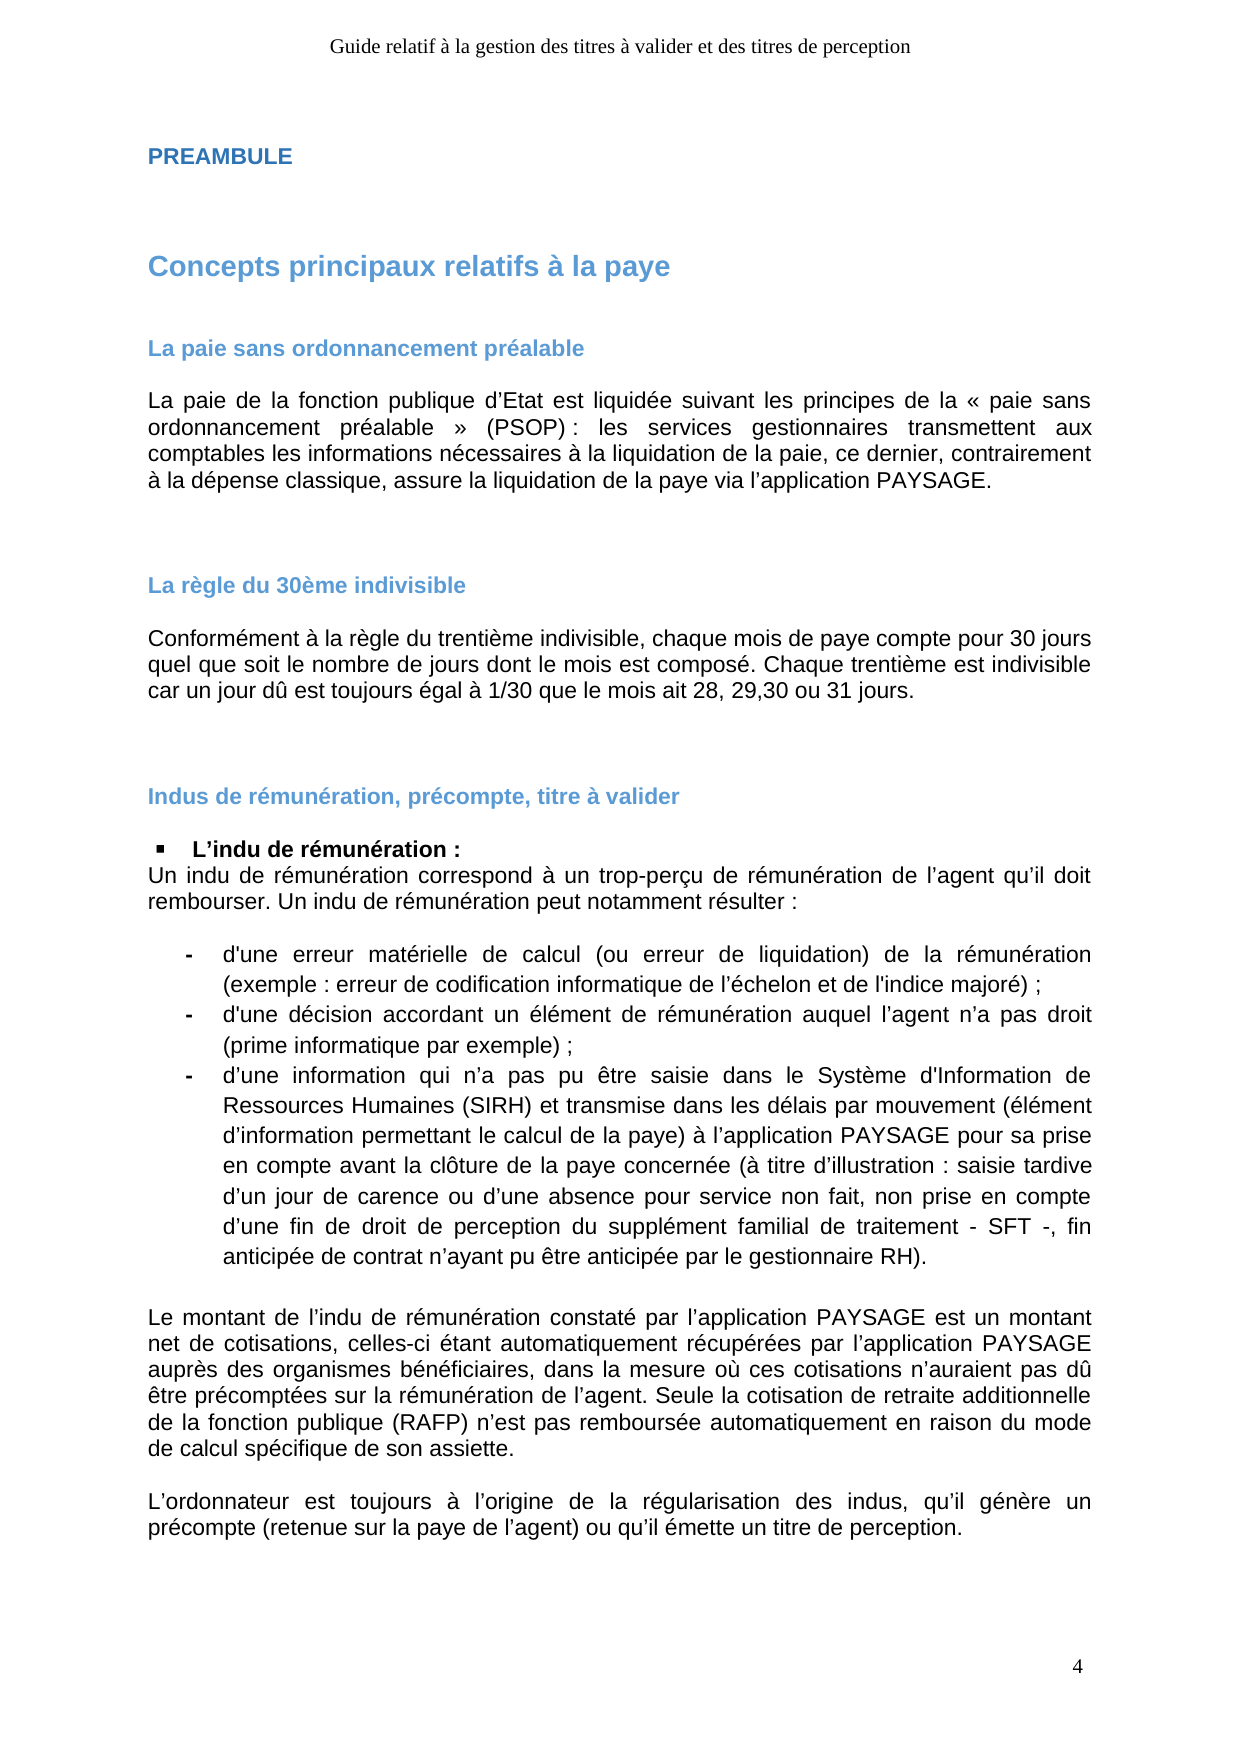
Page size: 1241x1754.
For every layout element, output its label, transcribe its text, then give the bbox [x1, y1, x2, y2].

text La règle du 30ème indivisible [148, 572, 1092, 598]
list d'une erreur matérielle de calcul (ou erreur de liquidation) de la rémunération (exemple : erreur de codification informatique de l’échelon et de l'indice majoré) ; [185, 941, 1092, 997]
list d'une décision accordant un élément de rémunération auquel l’agent n’a pas droit (prime informatique par exemple) ; [185, 1001, 1092, 1058]
text Concepts principaux relatifs à la paye [148, 248, 1092, 282]
text Le montant de l’indu de rémunération constaté par l’application PAYSAGE est un montant net de cotisations, celles-ci étant automatiquement récupérées par l’application PAYSAGE auprès des organismes bénéficiaires, dans la mesure où ces cotisations n’auraient pas dû être précomptées sur la rémunération de l’agent. Seule la cotisation de retraite additionnelle de la fonction publique (RAFP) n’est pas remboursée automatiquement en raison du mode de calcul spécifique de son assiette. [148, 1303, 1092, 1462]
text La paie de la fonction publique d’Etat est liquidée suivant les principes de la « paie sans ordonnancement préalable » (PSOP) : les services gestionnaires transmettent aux comptables les informations nécessaires à la liquidation de la paie, ce dernier, contrairement à la dépense classique, assure la liquidation de la paye via l’application PAYSAGE. [148, 387, 1092, 493]
list L’indu de rémunération : [155, 836, 1092, 862]
text Indus de rémunération, précompte, titre à valider [148, 783, 1092, 809]
subtitle PREAMBULE [148, 143, 1092, 169]
list d’une information qui n’a pas pu être saisie dans le Système d'Information de Ressources Humaines (SIRH) et transmise dans les délais par mouvement (élément d’information permettant le calcul de la paye) à l’application PAYSAGE pour sa prise en compte avant la clôture de la paye concernée (à titre d’illustration : saisie tardive d’un jour de carence ou d’une absence pour service non fait, non prise en compte d’une fin de droit de perception du supplément familial de traitement - SFT -, fin anticipée de contrat n’ayant pu être anticipée par le gestionnaire RH). [185, 1062, 1092, 1269]
text La paie sans ordonnancement préalable [148, 335, 1092, 361]
text Conformément à la règle du trentième indivisible, chaque mois de paye compte pour 30 jours quel que soit le nombre de jours dont le mois est composé. Chaque trentième est indivisible car un jour dû est toujours égal à 1/30 que le mois ait 28, 29,30 ou 31 jours. [148, 625, 1092, 704]
text L’ordonnateur est toujours à l’origine de la régularisation des indus, qu’il génère un précompte (retenue sur la paye de l’agent) ou qu’il émette un titre de perception. [148, 1488, 1092, 1541]
text Un indu de rémunération correspond à un trop-perçu de rémunération de l’agent qu’il doit rembourser. Un indu de rémunération peut notamment résulter : [148, 862, 1092, 914]
